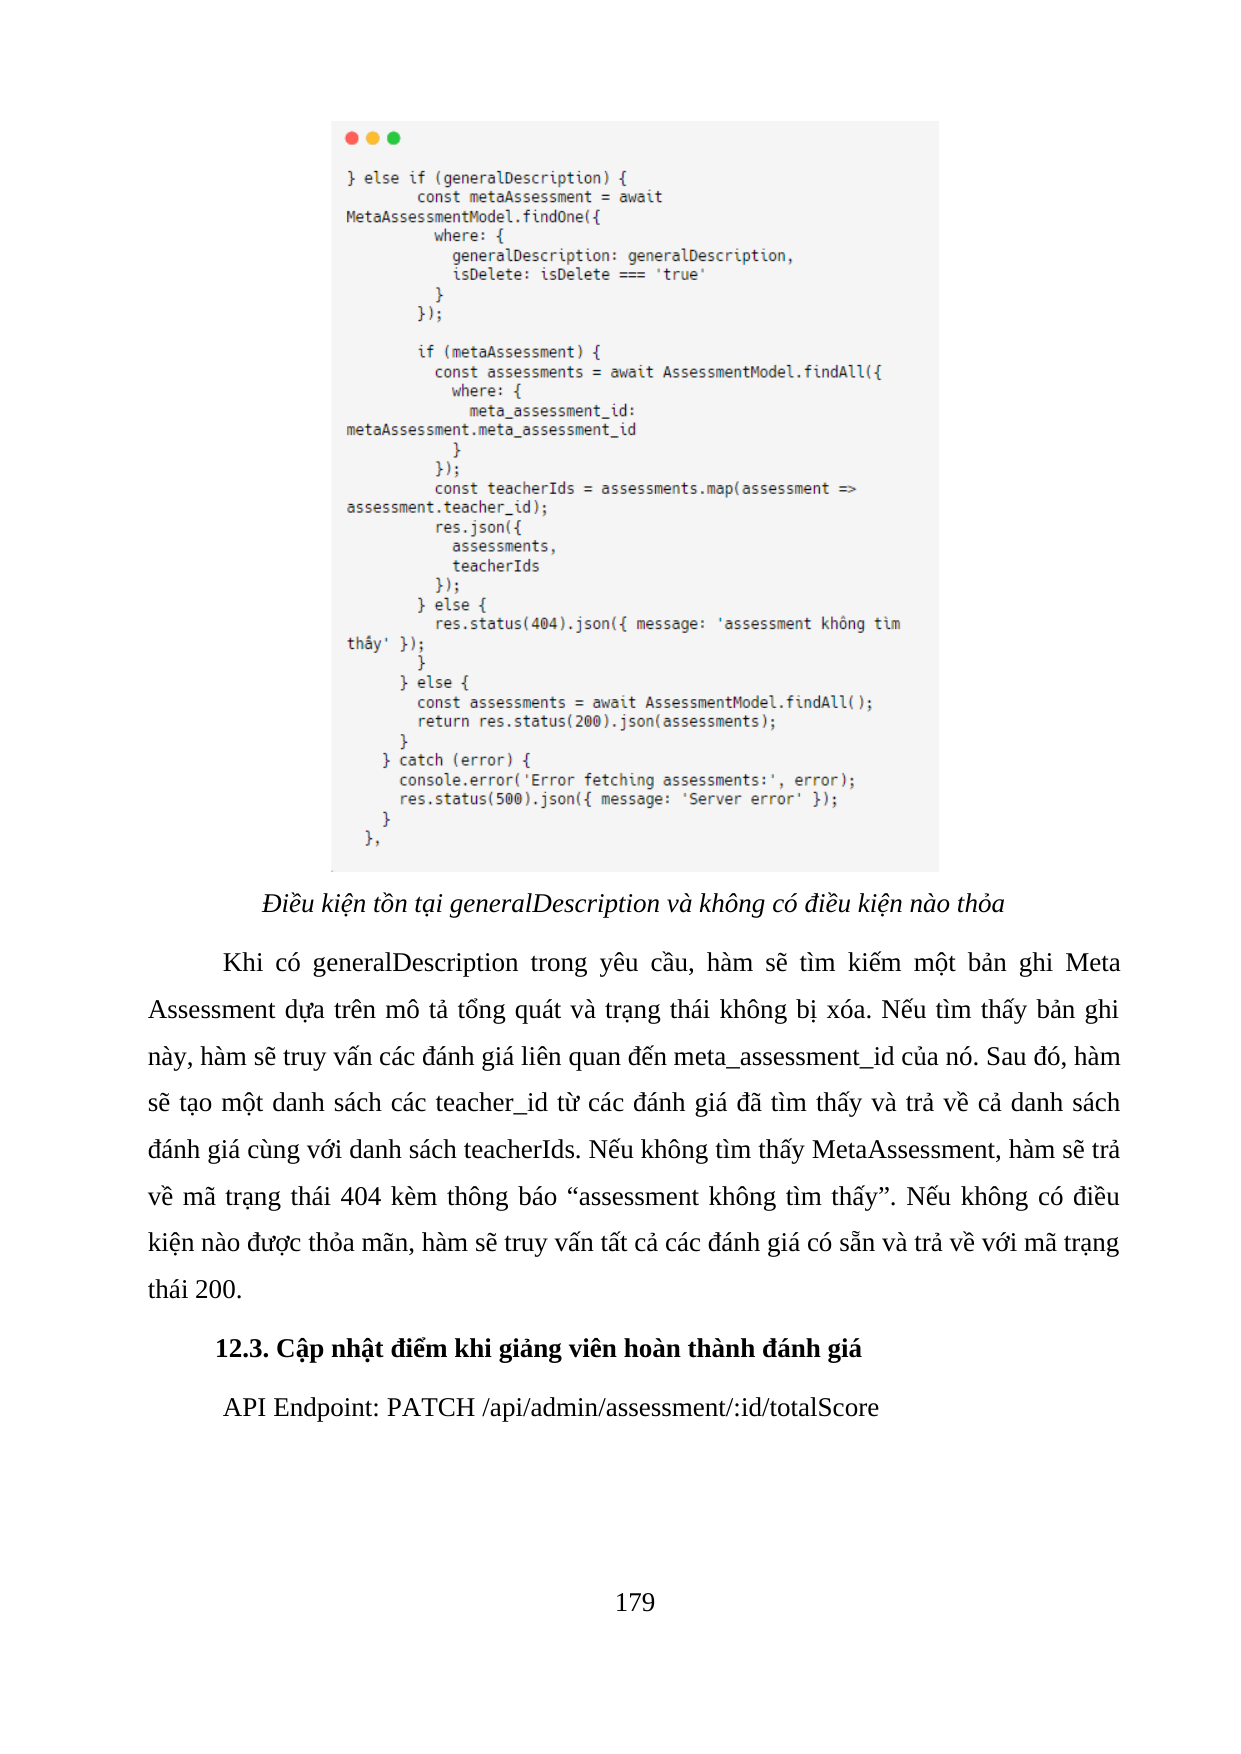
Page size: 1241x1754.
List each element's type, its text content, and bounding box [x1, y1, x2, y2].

text Khi có generalDescription trong yêu cầu, hàm sẽ tìm kiếm một bản ghi Meta Assessment dựa trên mô tả tổng quát và trạng thái không bị xóa. Nếu tìm thấy bản ghi này, hàm sẽ truy vấn các đánh giá liên quan đến meta_assessment_id của nó. Sau đó, hàm sẽ tạo một danh sách các teacher_id từ các đánh giá đã tìm thấy và trả về cả danh sách đánh giá cùng với danh sách teacherIds. Nếu không tìm thấy MetaAssessment, hàm sẽ trả về mã trạng thái 404 kèm thông báo “assessment không tìm thấy”. Nếu không có điều kiện nào được thỏa mãn, hàm sẽ truy vấn tất cả các đánh giá có sẵn và trả về với mã trạng thái 200. [148, 946, 1122, 1304]
text API Endpoint: PATCH /api/admin/assessment/:id/totalScore [148, 1391, 1122, 1423]
text Điều kiện tồn tại generalDescription và không có điều kiện nào thỏa [148, 887, 1122, 918]
picture [331, 121, 939, 872]
text 12.3. Cập nhật điểm khi giảng viên hoàn thành đánh giá [215, 1332, 1122, 1363]
